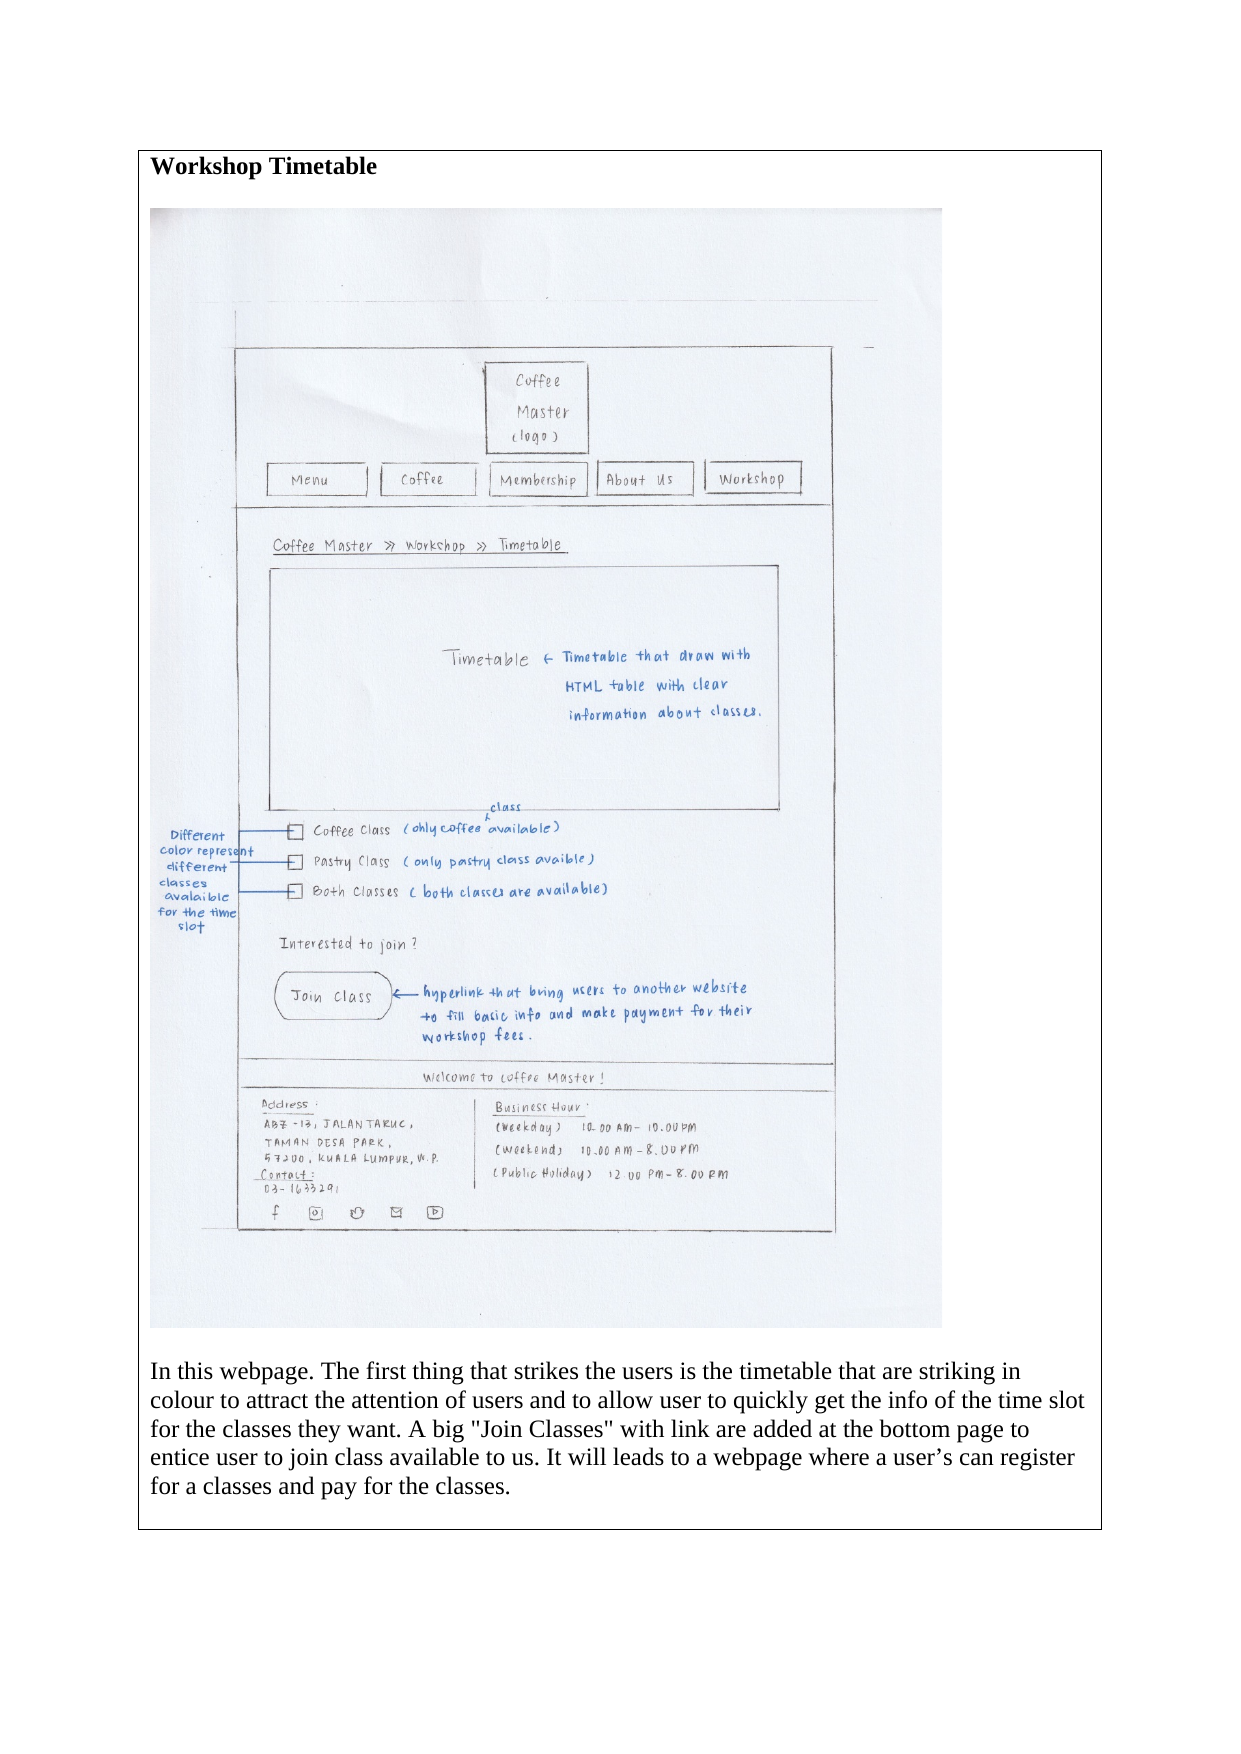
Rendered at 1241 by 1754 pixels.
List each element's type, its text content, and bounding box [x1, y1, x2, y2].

table_header Workshop Timetable In this webpage. The first thing that strikes the users is the timetable that are striking in colour to attract the attention of users and to allow user to quickly get the info of the time slot for the classes they want. A big "Join Classes" with link are added at the bottom page to entice user to join class available to us. It will leads to a webpage where a user’s can register for a classes and pay for the classes. [139, 151, 1101, 1529]
picture [150, 208, 943, 1328]
